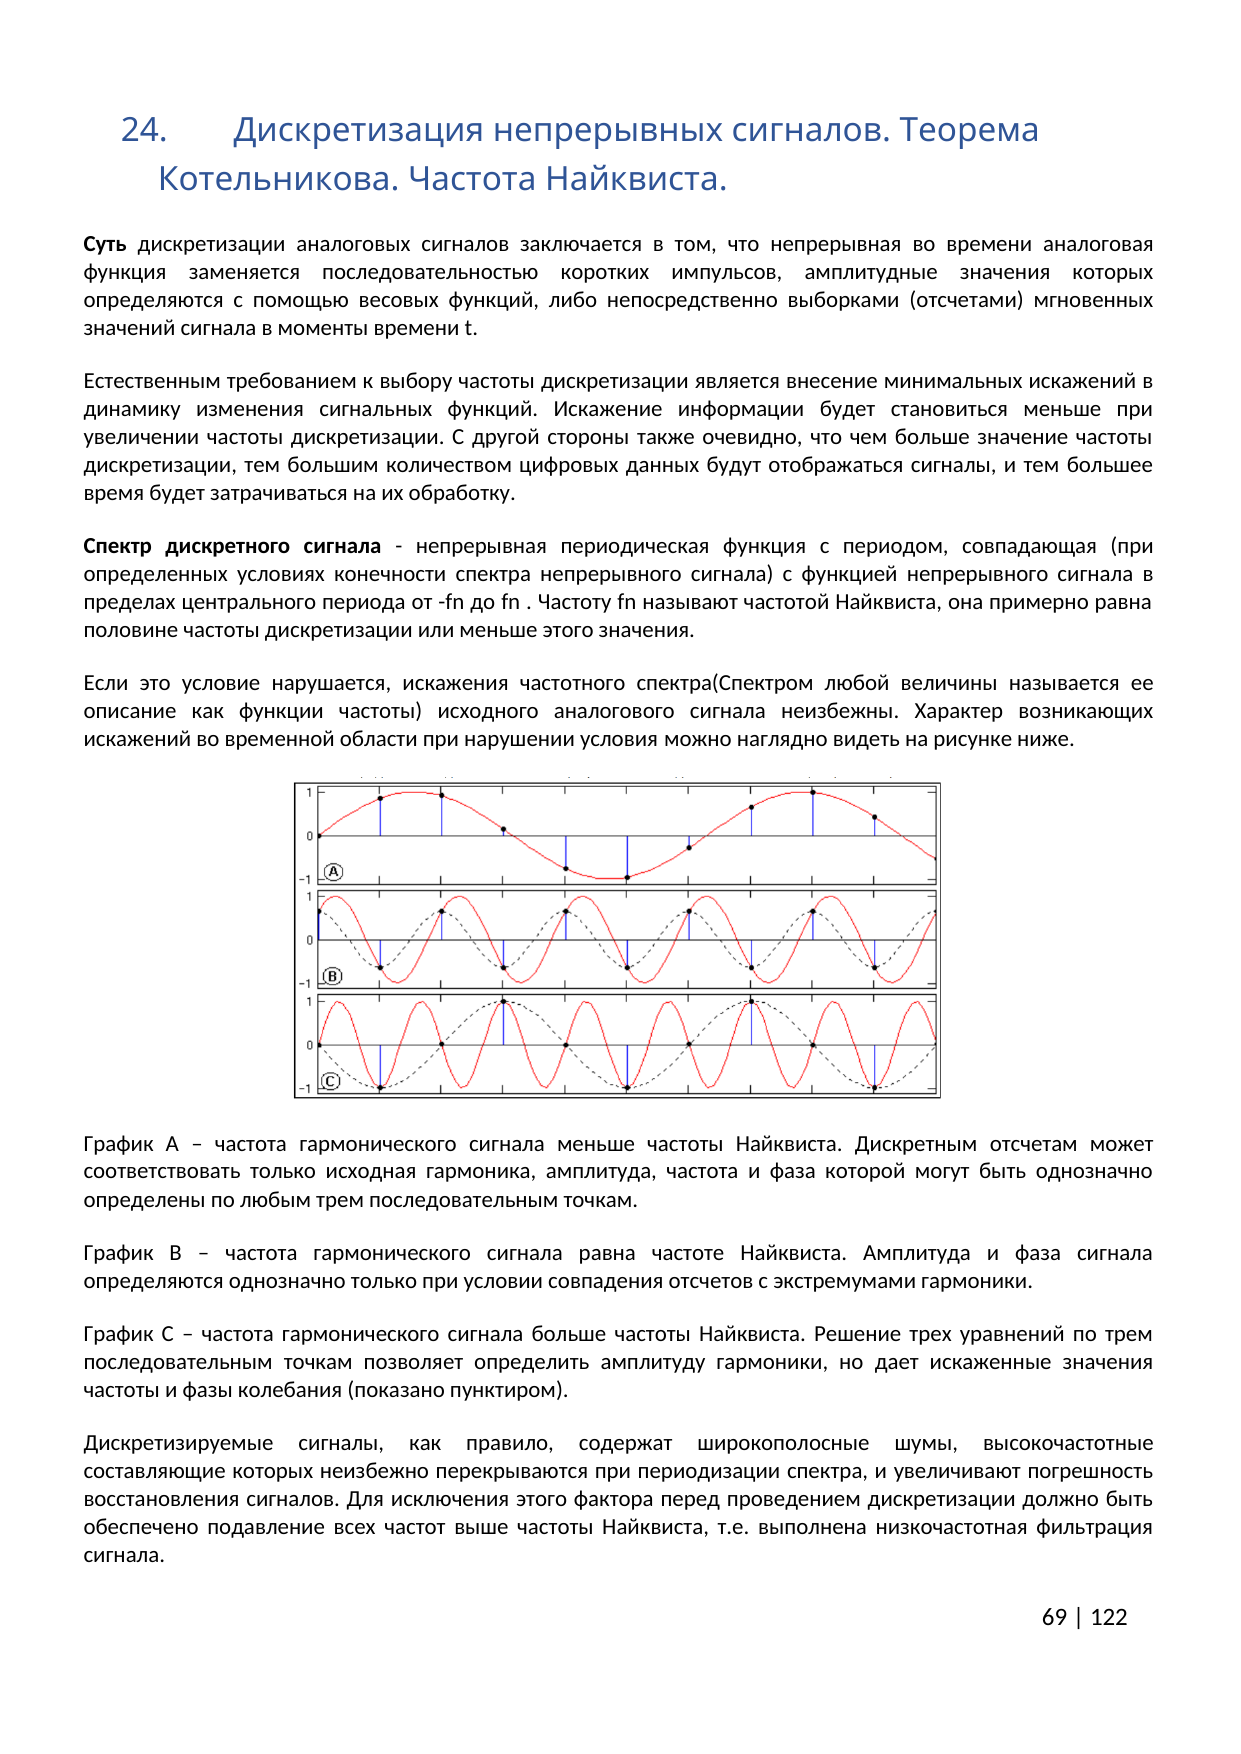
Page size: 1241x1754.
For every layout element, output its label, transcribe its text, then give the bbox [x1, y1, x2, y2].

text Дискретизируемые сигналы, как правило, содержат широкополосные шумы, высокочастотные составляющие которых неизбежно перекрываются при периодизации спектра, и увеличивают погрешность восстановления сигналов. Для исключения этого фактора перед проведением дискретизации должно быть обеспечено подавление всех частот выше частоты Найквиста, т.е. выполнена низкочастотная фильтрация сигнала. [83, 1428, 1155, 1568]
text Если это условие нарушается, искажения частотного спектра(Спектром любой величины называется ее описание как функции частоты) исходного аналогового сигнала неизбежны. Характер возникающих искажений во временной области при нарушении условия можно наглядно видеть на рисунке ниже. [83, 668, 1155, 752]
picture [286, 777, 952, 1104]
text Естественным требованием к выбору частоты дискретизации является внесение минимальных искажений в динамику изменения сигнальных функций. Искажение информации будет становиться меньше при увеличении частоты дискретизации. С другой стороны также очевидно, что чем больше значение частоты дискретизации, тем большим количеством цифровых данных будут отображаться сигналы, и тем большее время будет затрачиваться на их обработку. [83, 366, 1155, 506]
text Суть дискретизации аналоговых сигналов заключается в том, что непрерывная во времени аналоговая функция заменяется последовательностью коротких импульсов, амплитудные значения которых определяются с помощью весовых функций, либо непосредственно выборками (отсчетами) мгновенных значений сигнала в моменты времени t. [83, 229, 1155, 341]
text График А – частота гармонического сигнала меньше частоты Найквиста. Дискретным отсчетам может соответствовать только исходная гармоника, амплитуда, частота и фаза которой могут быть однозначно определены по любым трем последовательным точкам. [83, 1129, 1155, 1213]
text График С – частота гармонического сигнала больше частоты Найквиста. Решение трех уравнений по трем последовательным точкам позволяет определить амплитуду гармоники, но дает искаженные значения частоты и фазы колебания (показано пунктиром). [83, 1319, 1155, 1403]
text Спектр дискретного сигнала - непрерывная периодическая функция с периодом, совпадающая (при определенных условиях конечности спектра непрерывного сигнала) с функцией непрерывного сигнала в пределах центрального периода от -fn до fn . Частоту fn называют частотой Найквиста, она примерно равна половине частоты дискретизации или меньше этого значения. [83, 531, 1155, 643]
subtitle Дискретизация непрерывных сигналов. Теорема Котельникова. Частота Найквиста. [121, 106, 1155, 201]
text График В – частота гармонического сигнала равна частоте Найквиста. Амплитуда и фаза сигнала определяются однозначно только при условии совпадения отсчетов с экстремумами гармоники. [83, 1238, 1155, 1294]
